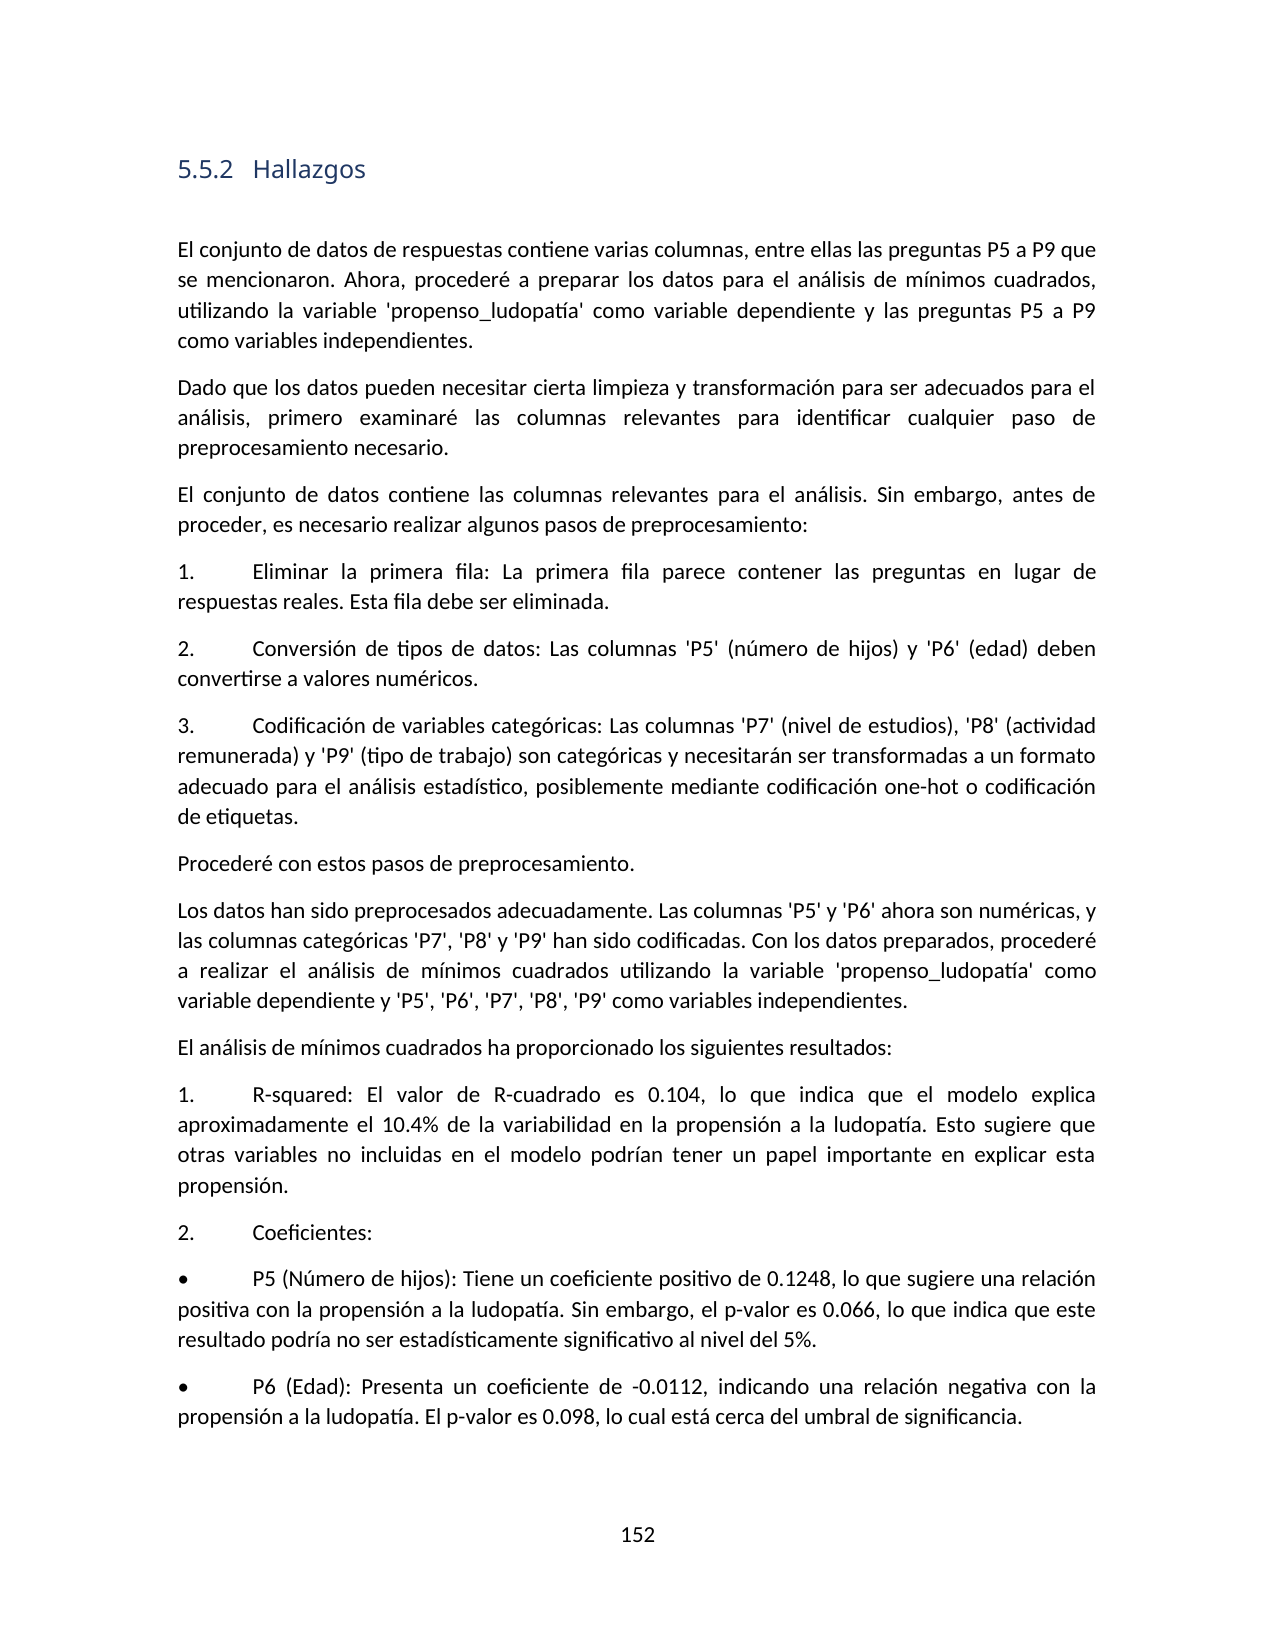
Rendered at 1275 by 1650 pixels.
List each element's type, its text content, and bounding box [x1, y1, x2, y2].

subtitle 5.5.2 Hallazgos [177, 152, 1098, 186]
text 1. Eliminar la primera fila: La primera fila parece contener las preguntas en lugar de respuestas reales. Esta fila debe ser eliminada. [177, 557, 1098, 616]
text 1. R-squared: El valor de R-cuadrado es 0.104, lo que indica que el modelo explica aproximadamente el 10.4% de la variabilidad en la propensión a la ludopatía. Esto sugiere que otras variables no incluidas en el modelo podrían tener un papel importante en explicar esta propensión. [177, 1080, 1098, 1199]
text El conjunto de datos de respuestas contiene varias columnas, entre ellas las preguntas P5 a P9 que se mencionaron. Ahora, procederé a preparar los datos para el análisis de mínimos cuadrados, utilizando la variable 'propenso_ludopatía' como variable dependiente y las preguntas P5 a P9 como variables independientes. [177, 235, 1098, 354]
text 2. Conversión de tipos de datos: Las columnas 'P5' (número de hijos) y 'P6' (edad) deben convertirse a valores numéricos. [177, 634, 1098, 693]
text • P6 (Edad): Presenta un coeficiente de -0.0112, indicando una relación negativa con la propensión a la ludopatía. El p-valor es 0.098, lo cual está cerca del umbral de significancia. [177, 1372, 1098, 1430]
text Los datos han sido preprocesados adecuadamente. Las columnas 'P5' y 'P6' ahora son numéricas, y las columnas categóricas 'P7', 'P8' y 'P9' han sido codificadas. Con los datos preparados, procederé a realizar el análisis de mínimos cuadrados utilizando la variable 'propenso_ludopatía' como variable dependiente y 'P5', 'P6', 'P7', 'P8', 'P9' como variables independientes. [177, 896, 1098, 1014]
text Procederé con estos pasos de preprocesamiento. [177, 849, 1098, 877]
text • P5 (Número de hijos): Tiene un coeficiente positivo de 0.1248, lo que sugiere una relación positiva con la propensión a la ludopatía. Sin embargo, el p-valor es 0.066, lo que indica que este resultado podría no ser estadísticamente significativo al nivel del 5%. [177, 1264, 1098, 1353]
text 3. Codificación de variables categóricas: Las columnas 'P7' (nivel de estudios), 'P8' (actividad remunerada) y 'P9' (tipo de trabajo) son categóricas y necesitarán ser transformadas a un formato adecuado para el análisis estadístico, posiblemente mediante codificación one-hot o codificación de etiquetas. [177, 711, 1098, 830]
text El análisis de mínimos cuadrados ha proporcionado los siguientes resultados: [177, 1033, 1098, 1061]
text El conjunto de datos contiene las columnas relevantes para el análisis. Sin embargo, antes de proceder, es necesario realizar algunos pasos de preprocesamiento: [177, 480, 1098, 538]
text Dado que los datos pueden necesitar cierta limpieza y transformación para ser adecuados para el análisis, primero examinaré las columnas relevantes para identificar cualquier paso de preprocesamiento necesario. [177, 373, 1098, 461]
text 2. Coeficientes: [177, 1218, 1098, 1246]
